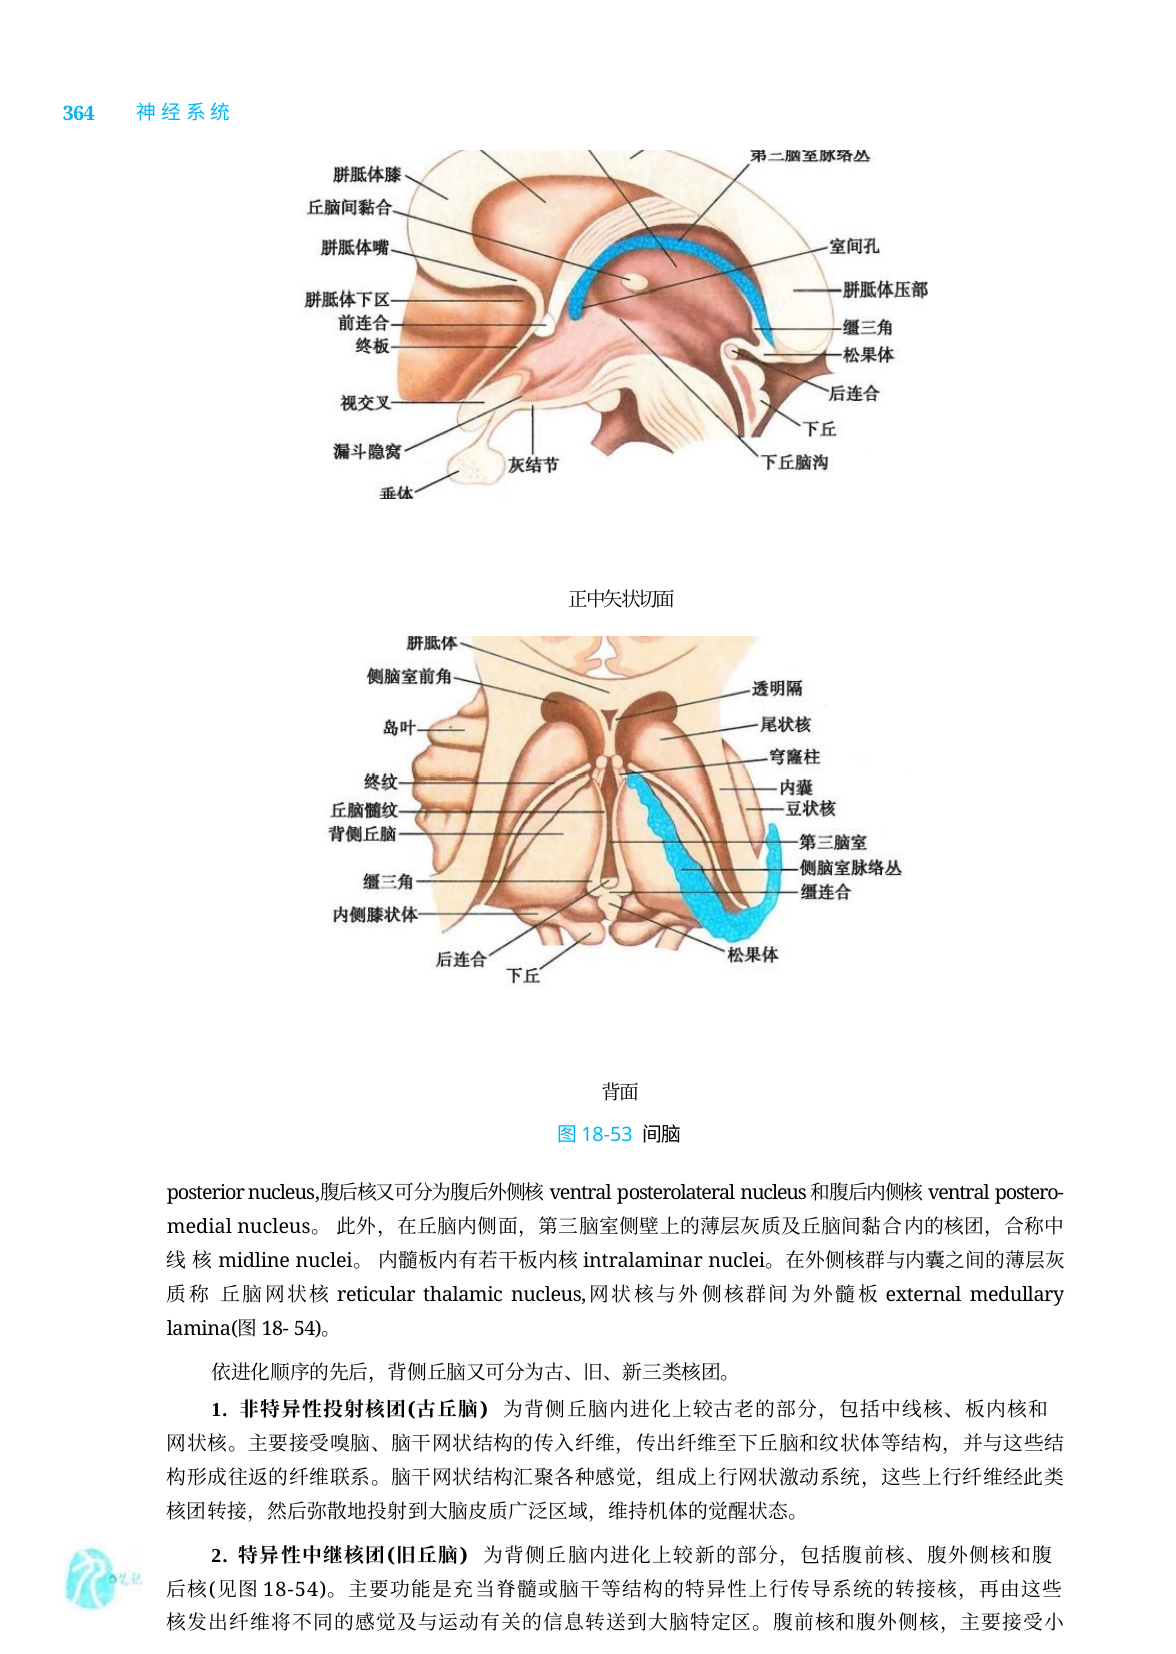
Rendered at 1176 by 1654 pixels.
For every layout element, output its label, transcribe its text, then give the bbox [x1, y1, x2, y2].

picture [314, 636, 907, 991]
text posterior nucleus,腹后核又可分为腹后外侧核ventral posterolateral nucleus和腹后内侧核ventral postero- medial nucleus。 此外，在丘脑内侧面，第三脑室侧壁上的薄层灰质及丘脑间黏合内的核团，合称中线 核 midline nuclei。 内髓板内有若干板内核intralaminar nuclei。在外侧核群与内囊之间的薄层灰质称 丘脑网状核reticular thalamic nucleus,网状核与外侧核群间为外髓板external medullary lamina(图18- 54)。 [167, 1177, 1065, 1341]
text 依进化顺序的先后，背侧丘脑又可分为古、旧、新三类核团。 [211, 1359, 1070, 1385]
picture [561, 1138, 573, 1142]
picture [291, 150, 929, 499]
text 364 神 经 系 统 [63, 97, 1070, 125]
picture [57, 1540, 143, 1611]
text 正中矢状切面 [569, 586, 1070, 612]
text 2. 特异性中继核团(旧丘脑) 为背侧丘脑内进化上较新的部分，包括腹前核、腹外侧核和腹 后核(见图18-54)。主要功能是充当脊髓或脑干等结构的特异性上行传导系统的转接核，再由这些 核发出纤维将不同的感觉及与运动有关的信息转送到大脑特定区。腹前核和腹外侧核，主要接受小 [167, 1540, 1070, 1635]
text 图18-53 间脑 [557, 1121, 1070, 1147]
text 背面 [601, 1079, 1070, 1104]
text 1. 非特异性投射核团(古丘脑) 为背侧丘脑内进化上较古老的部分，包括中线核、板内核和 网状核。主要接受嗅脑、脑干网状结构的传入纤维，传出纤维至下丘脑和纹状体等结构，并与这些结 构形成往返的纤维联系。脑干网状结构汇聚各种感觉，组成上行网状激动系统，这些上行纤维经此类 核团转接，然后弥散地投射到大脑皮质广泛区域，维持机体的觉醒状态。 [167, 1393, 1065, 1524]
